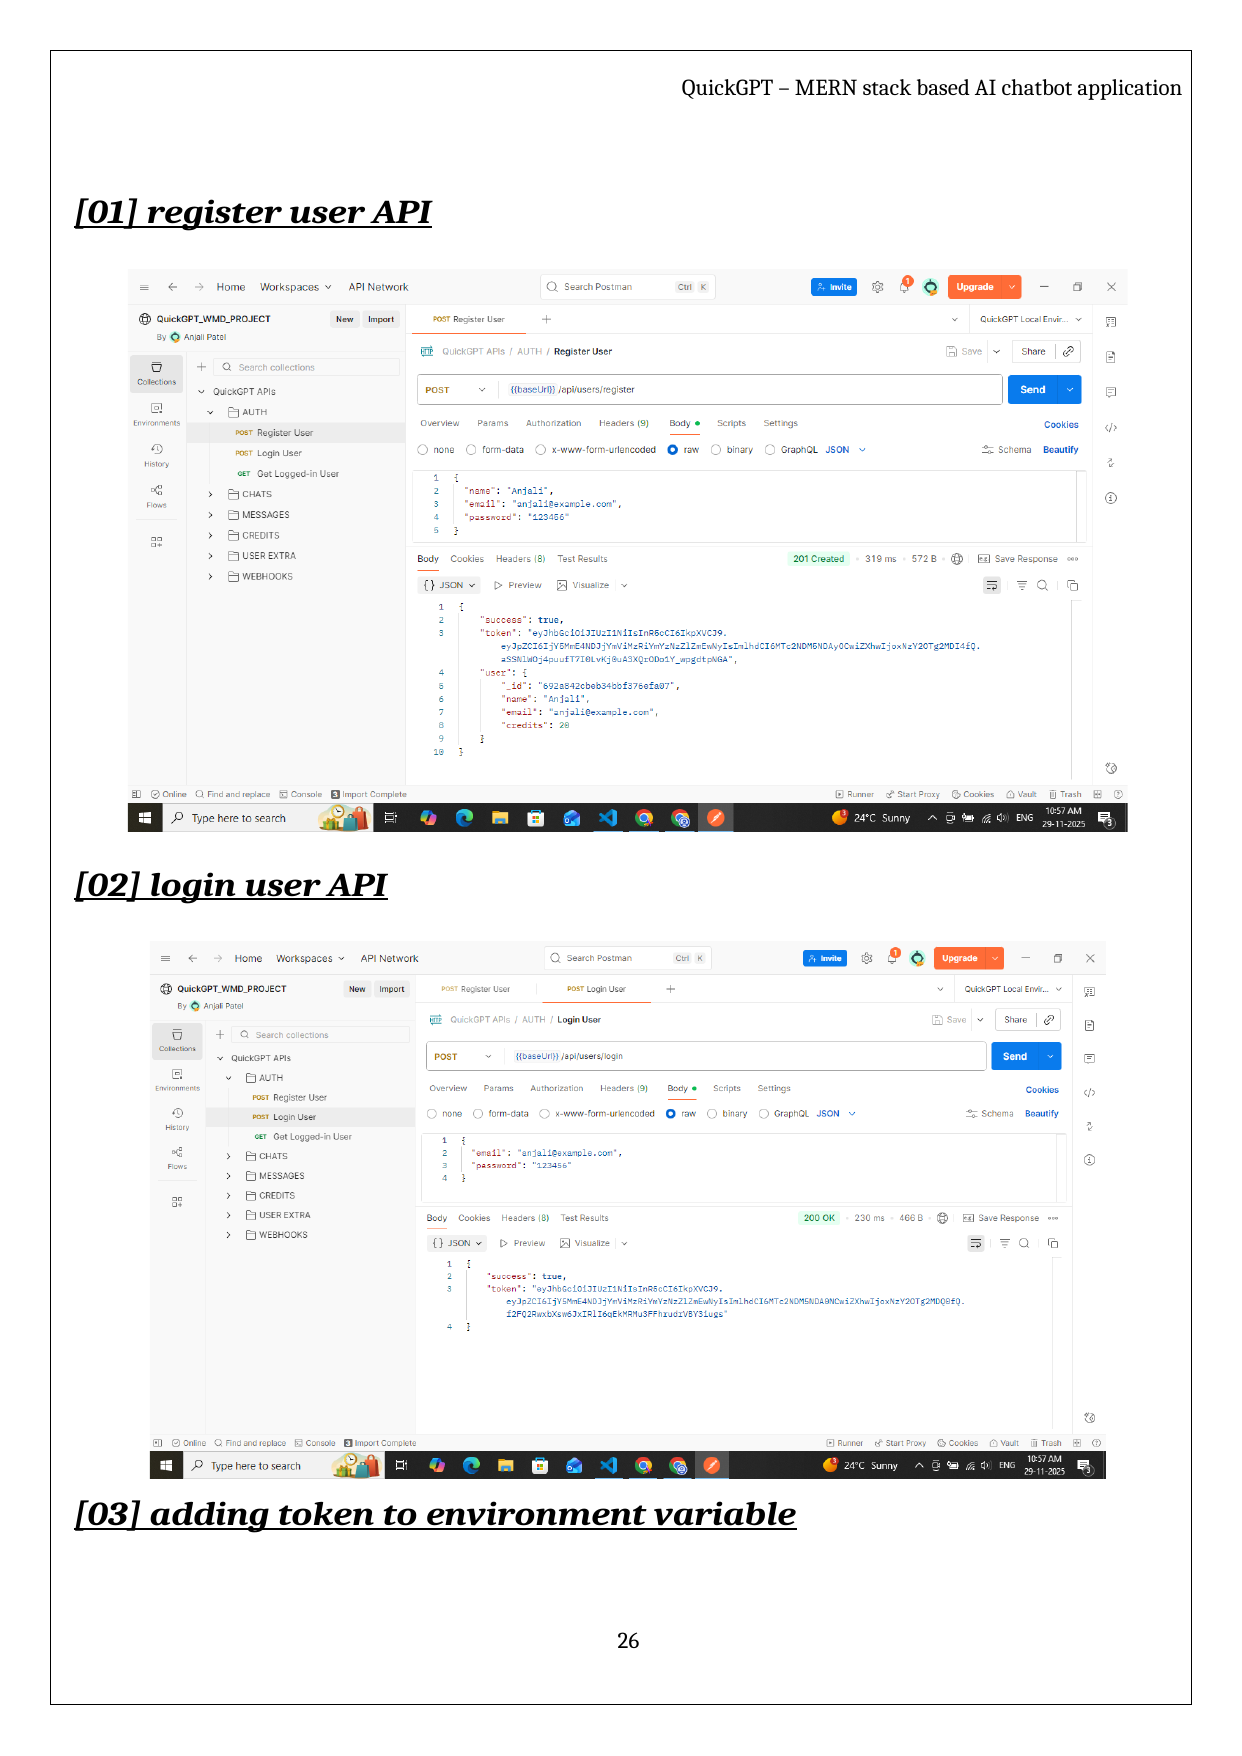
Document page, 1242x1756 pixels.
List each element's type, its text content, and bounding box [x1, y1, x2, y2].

picture [127, 269, 1128, 832]
picture [149, 941, 1106, 1479]
text [01] register user API [74, 194, 1182, 232]
text [02] login user API [74, 866, 1182, 904]
text [03] adding token to environment variable [74, 1496, 1182, 1534]
